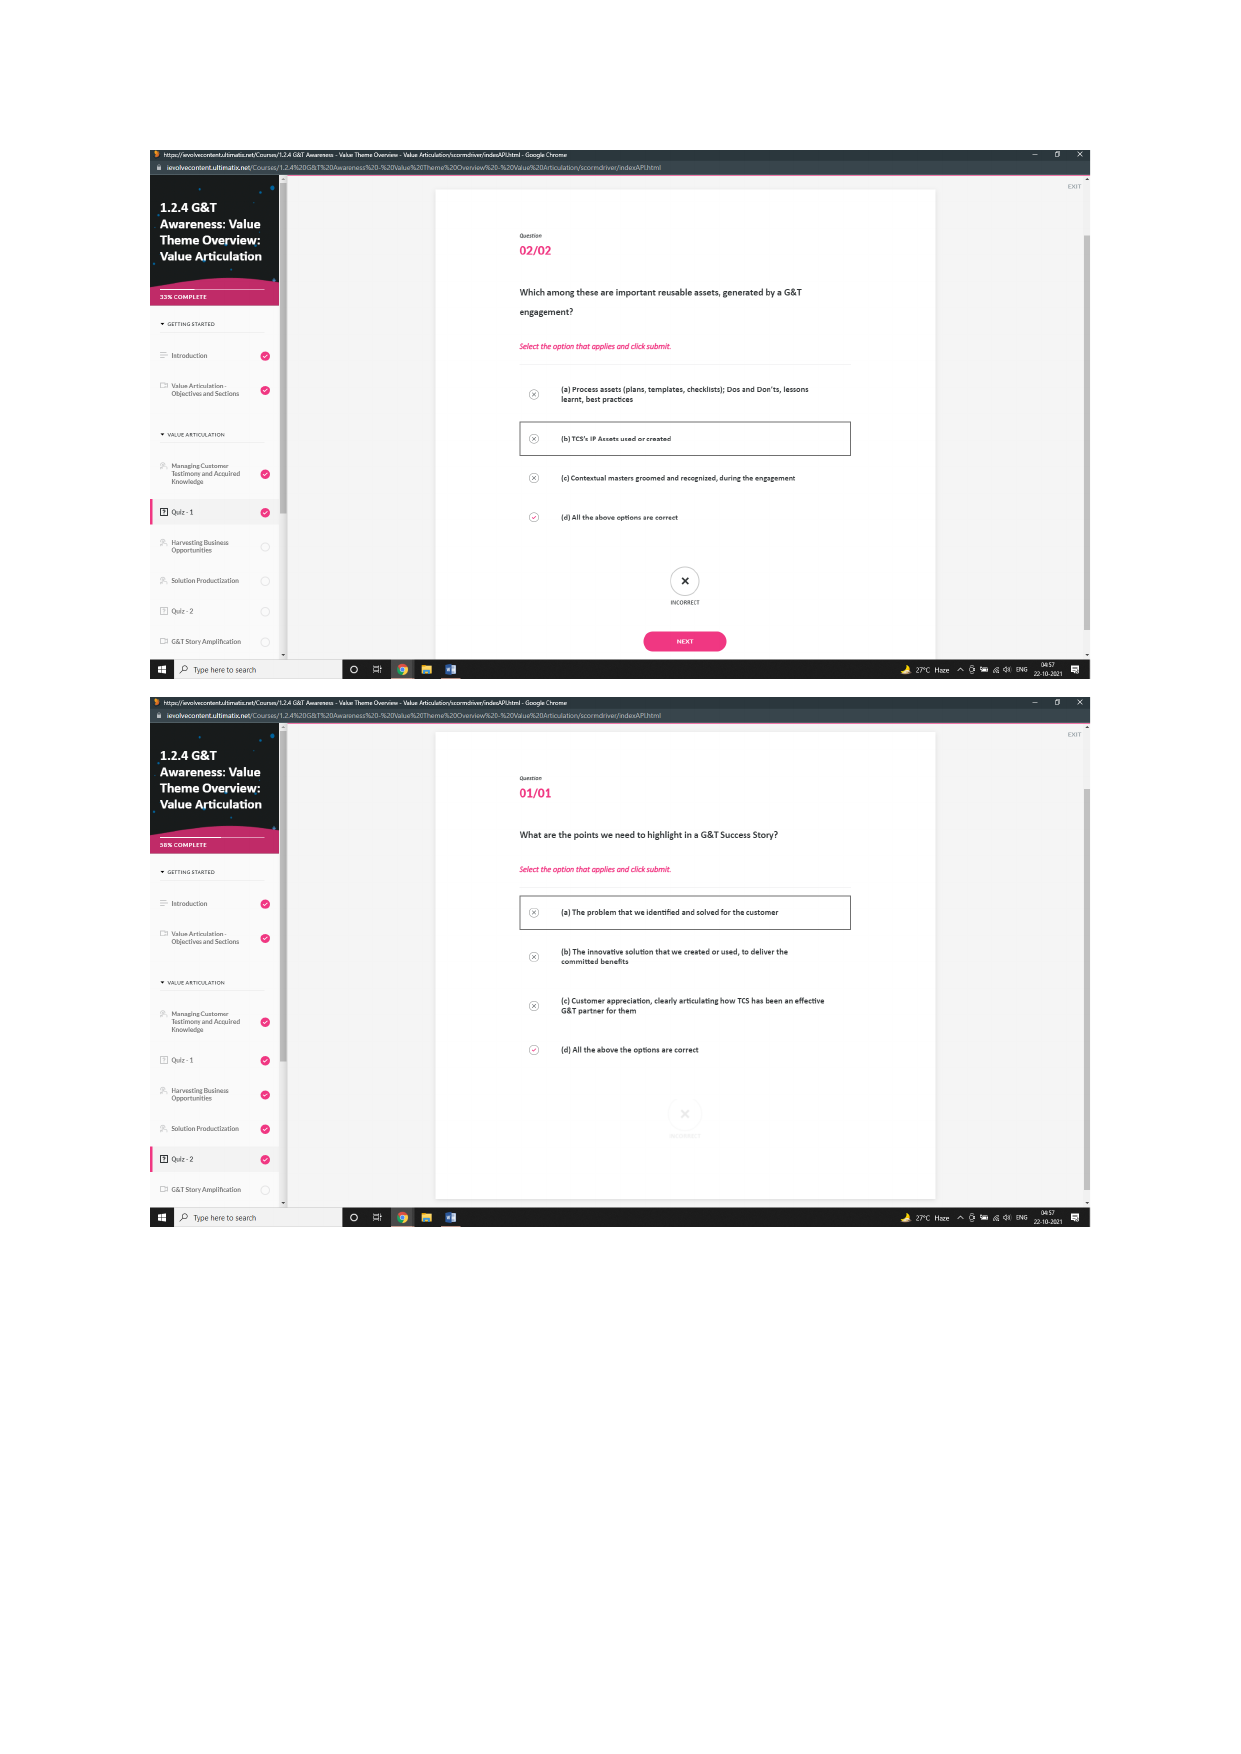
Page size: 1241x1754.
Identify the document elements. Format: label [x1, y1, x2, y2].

picture [150, 150, 1091, 679]
picture [150, 697, 1091, 1227]
